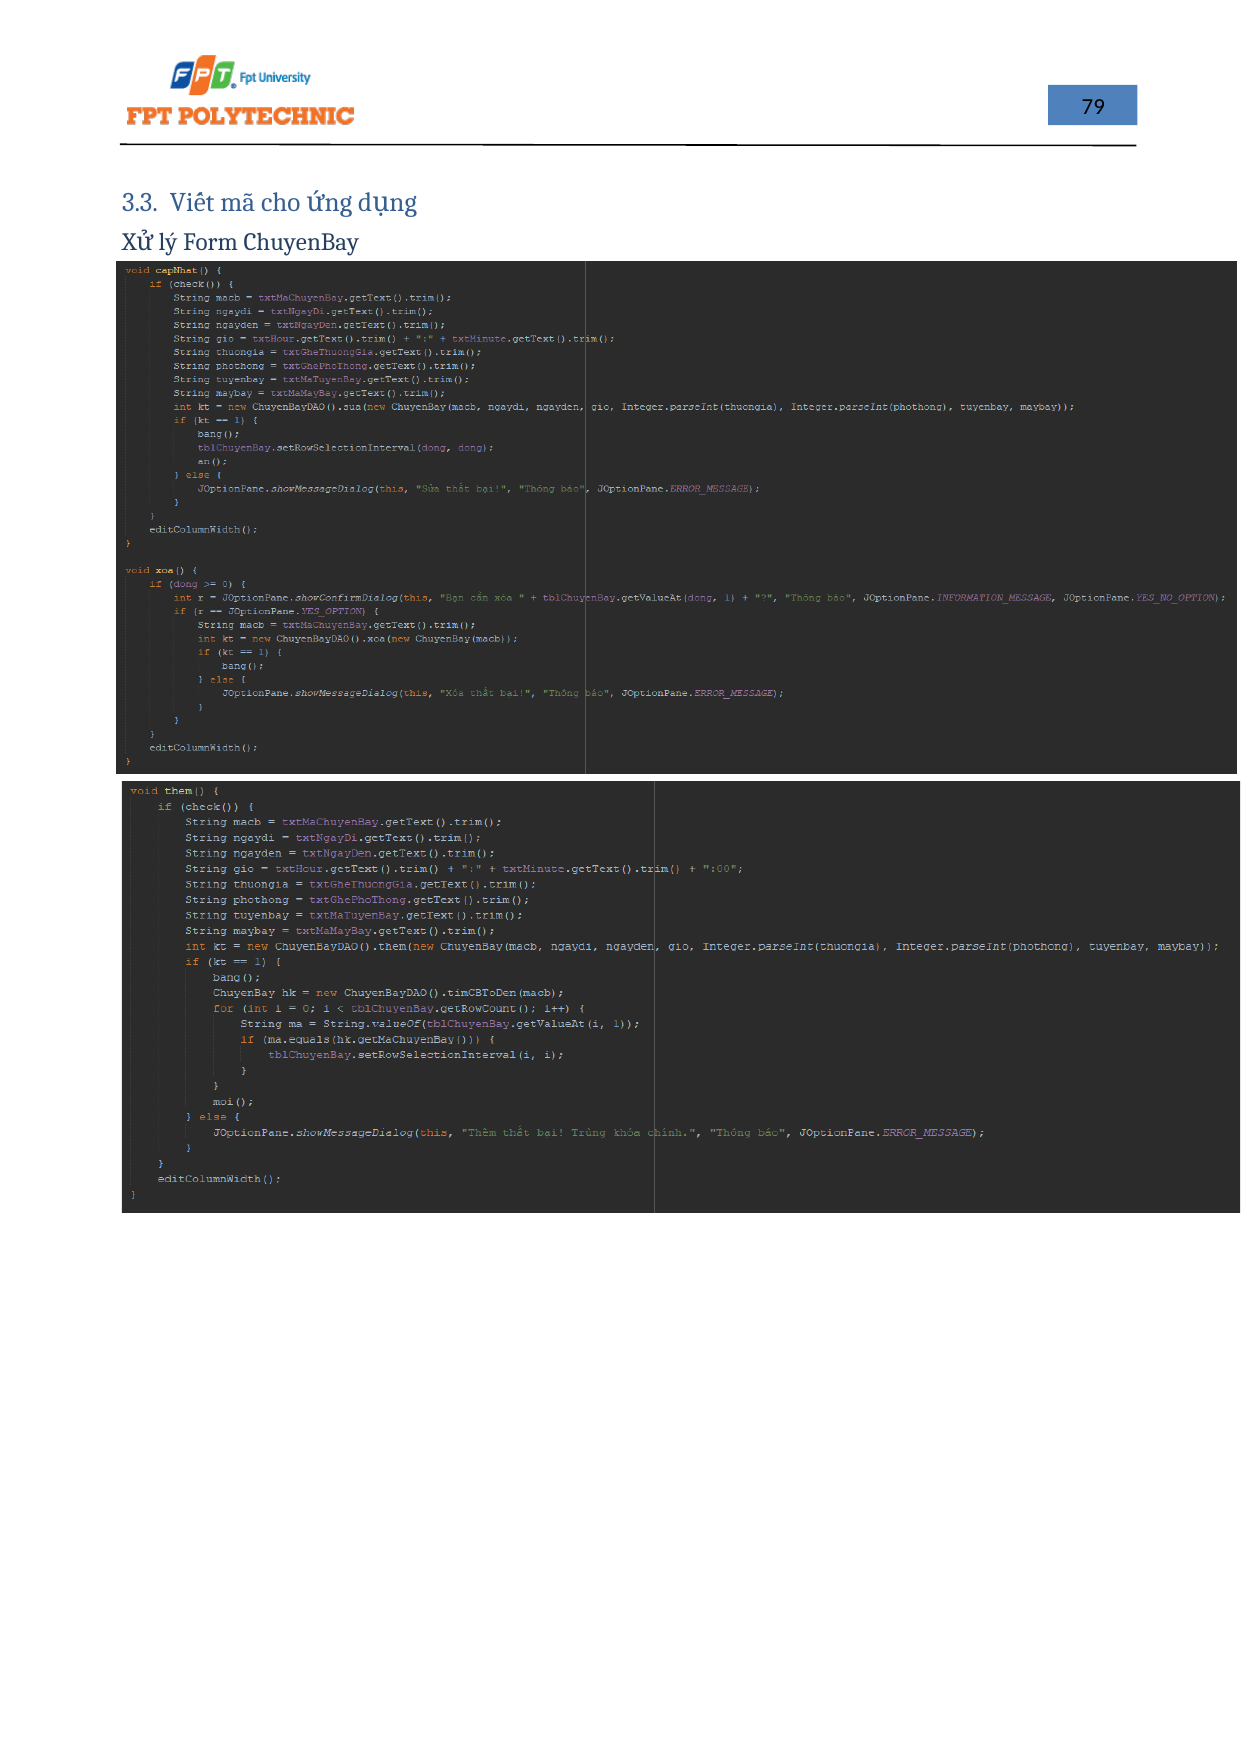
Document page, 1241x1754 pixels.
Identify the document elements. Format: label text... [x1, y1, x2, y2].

picture [120, 50, 369, 134]
subtitle 3.3. Viết mã cho ứng dụng [122, 187, 1144, 219]
subtitle Xử lý Form ChuyenBay [122, 227, 1144, 256]
picture [121, 781, 1241, 1213]
picture [115, 261, 1236, 774]
